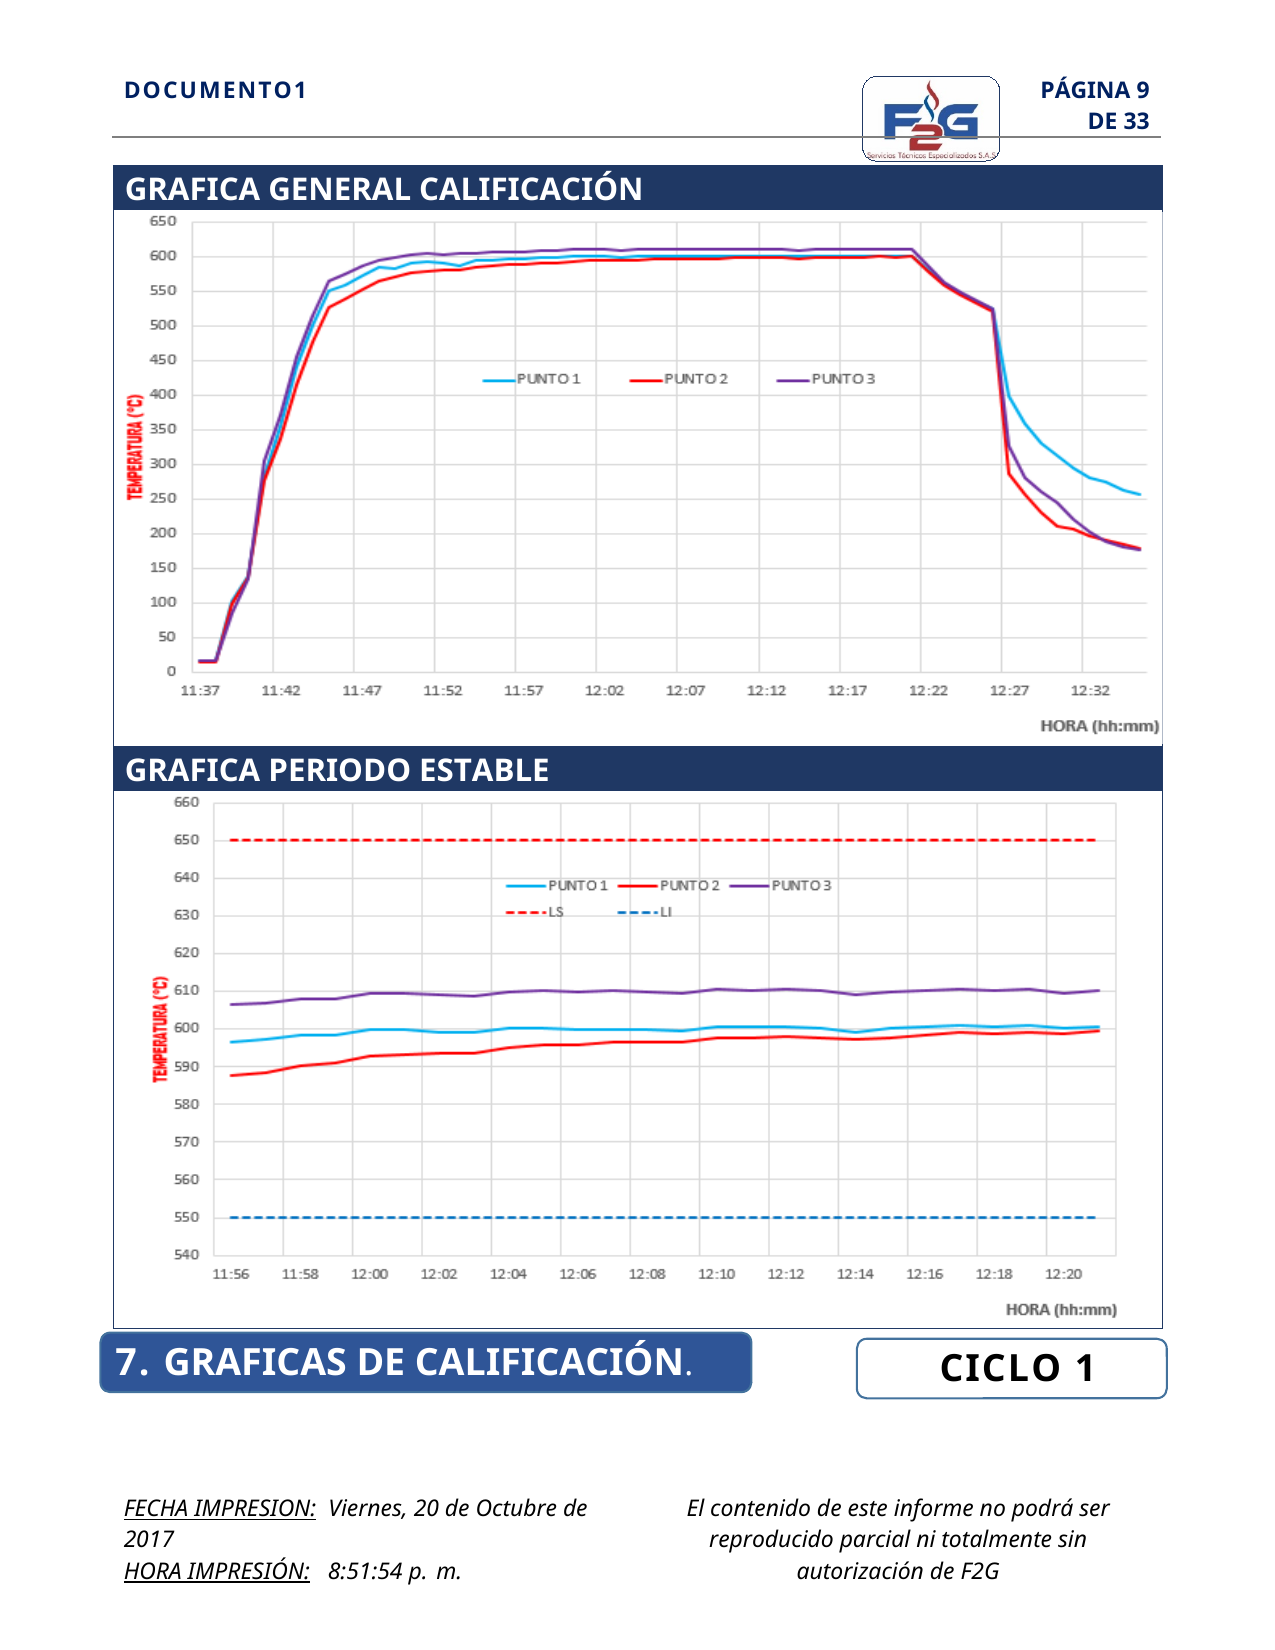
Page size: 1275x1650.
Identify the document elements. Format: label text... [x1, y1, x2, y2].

table_cell [114, 791, 1162, 1327]
picture [124, 212, 1163, 744]
table_header GRAFICA GENERAL CALIFICACIÓN [114, 166, 1162, 209]
table_cell [114, 210, 1162, 746]
picture [150, 793, 1126, 1325]
picture [863, 138, 999, 161]
table_cell GRAFICA PERIODO ESTABLE [114, 748, 1162, 790]
picture [862, 76, 999, 136]
